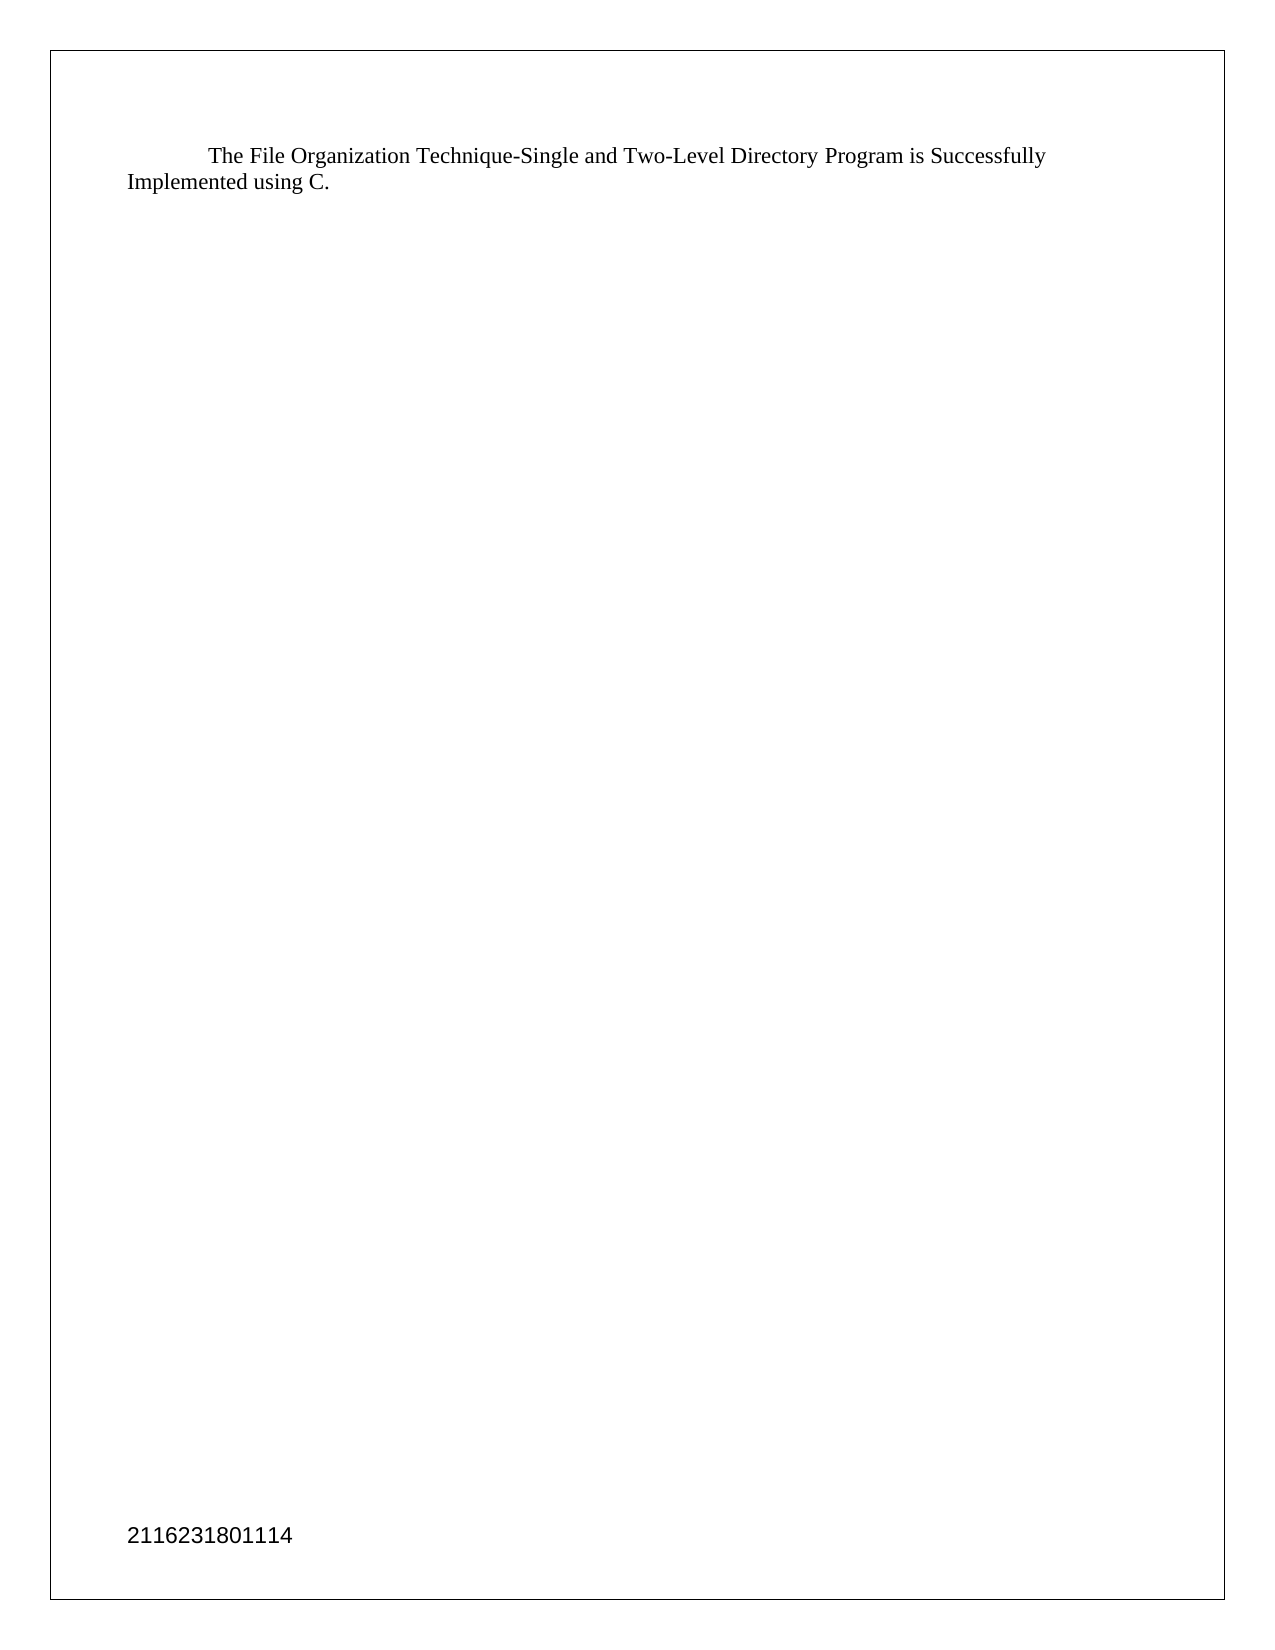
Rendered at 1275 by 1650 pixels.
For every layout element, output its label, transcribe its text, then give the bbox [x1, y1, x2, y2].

text The File Organization Technique-Single and Two-Level Directory Program is Successfully Implemented using C. [127, 142, 1154, 194]
